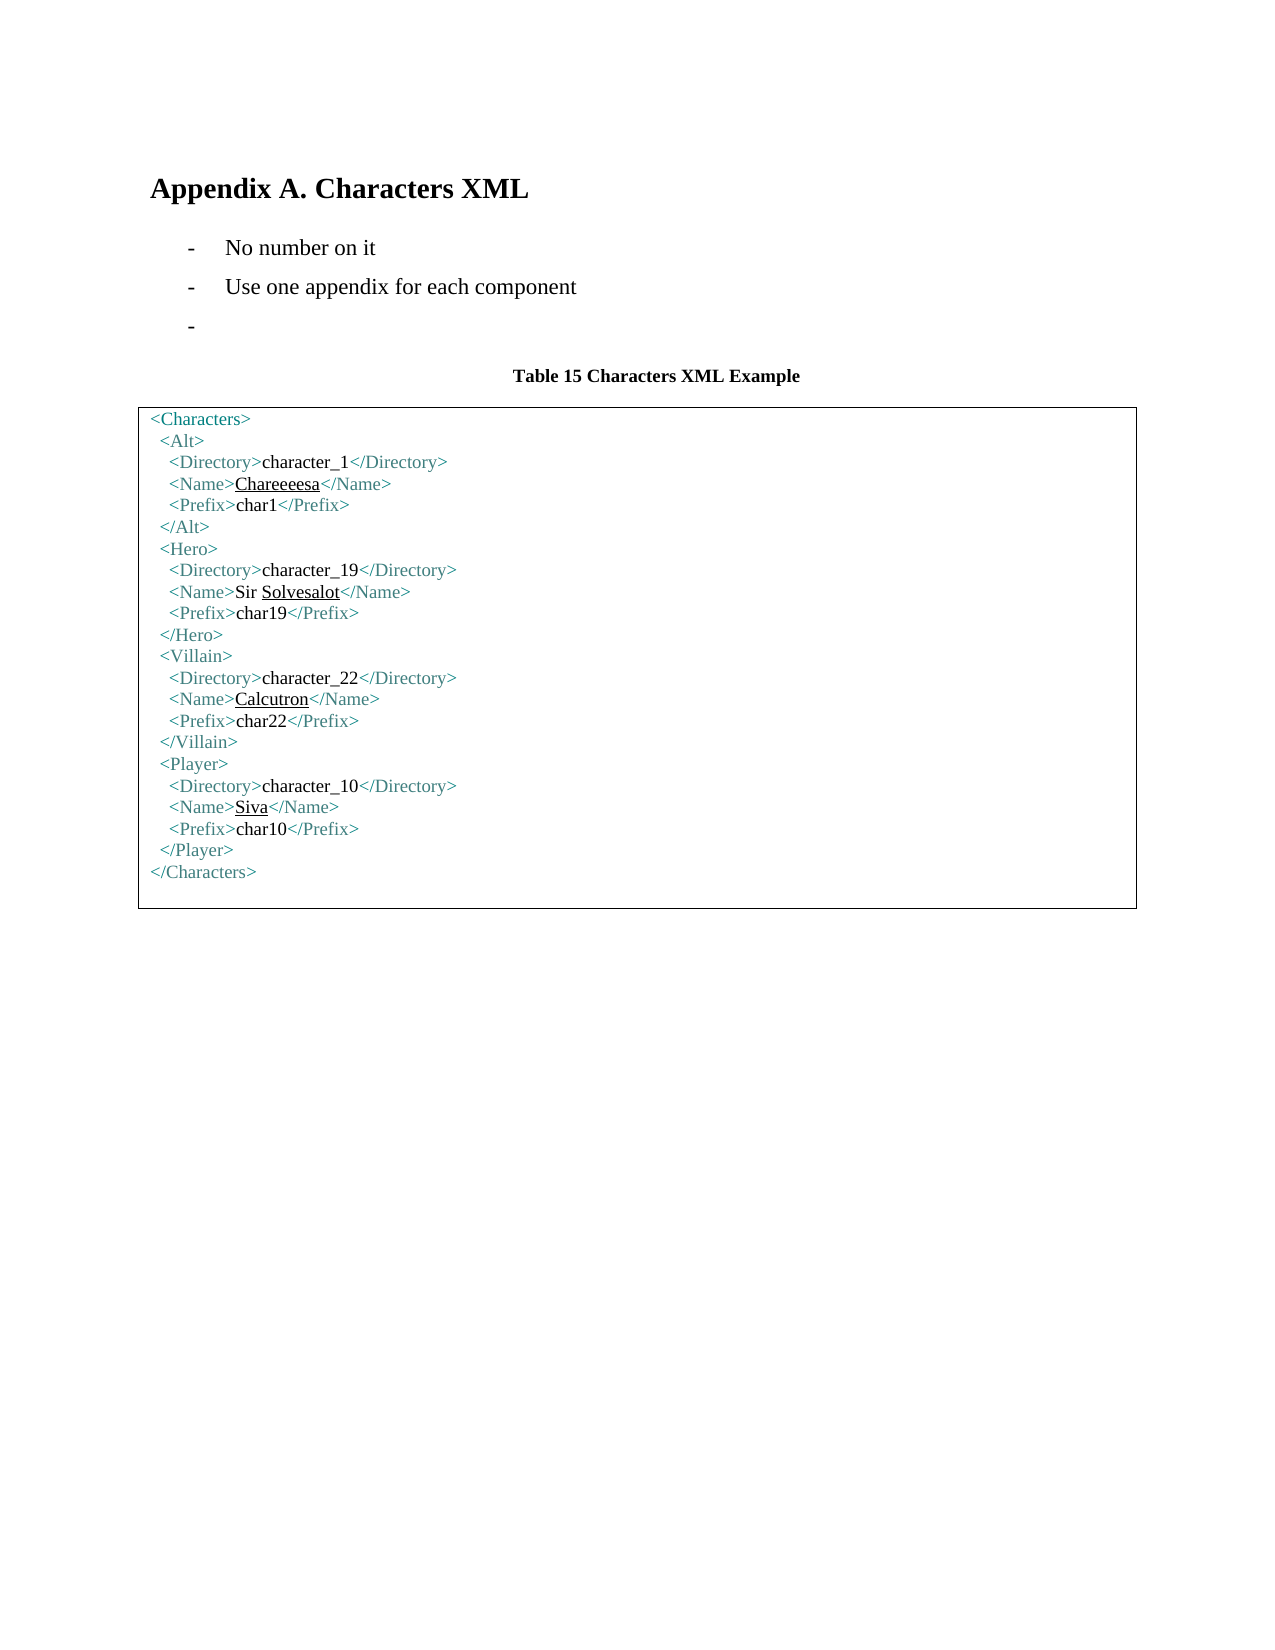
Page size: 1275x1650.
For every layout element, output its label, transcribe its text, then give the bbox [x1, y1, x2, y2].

list Use one appendix for each component [187, 273, 1125, 299]
text Table 15 Characters XML Example [150, 364, 1125, 386]
list No number on it [187, 234, 1125, 260]
subtitle Appendix A. Characters XML [150, 171, 1125, 204]
table_header <Characters> <Alt> <Directory>character_1</Directory> <Name>Chareeeesa</Name> <Prefix>char1</Prefix> </Alt> <Hero> <Directory>character_19</Directory> <Name>Sir Solvesalot</Name> <Prefix>char19</Prefix> </Hero> <Villain> <Directory>character_22</Directory> <Name>Calcutron</Name> <Prefix>char22</Prefix> </Villain> <Player> <Directory>character_10</Directory> <Name>Siva</Name> <Prefix>char10</Prefix> </Player> </Characters> [139, 408, 1136, 908]
